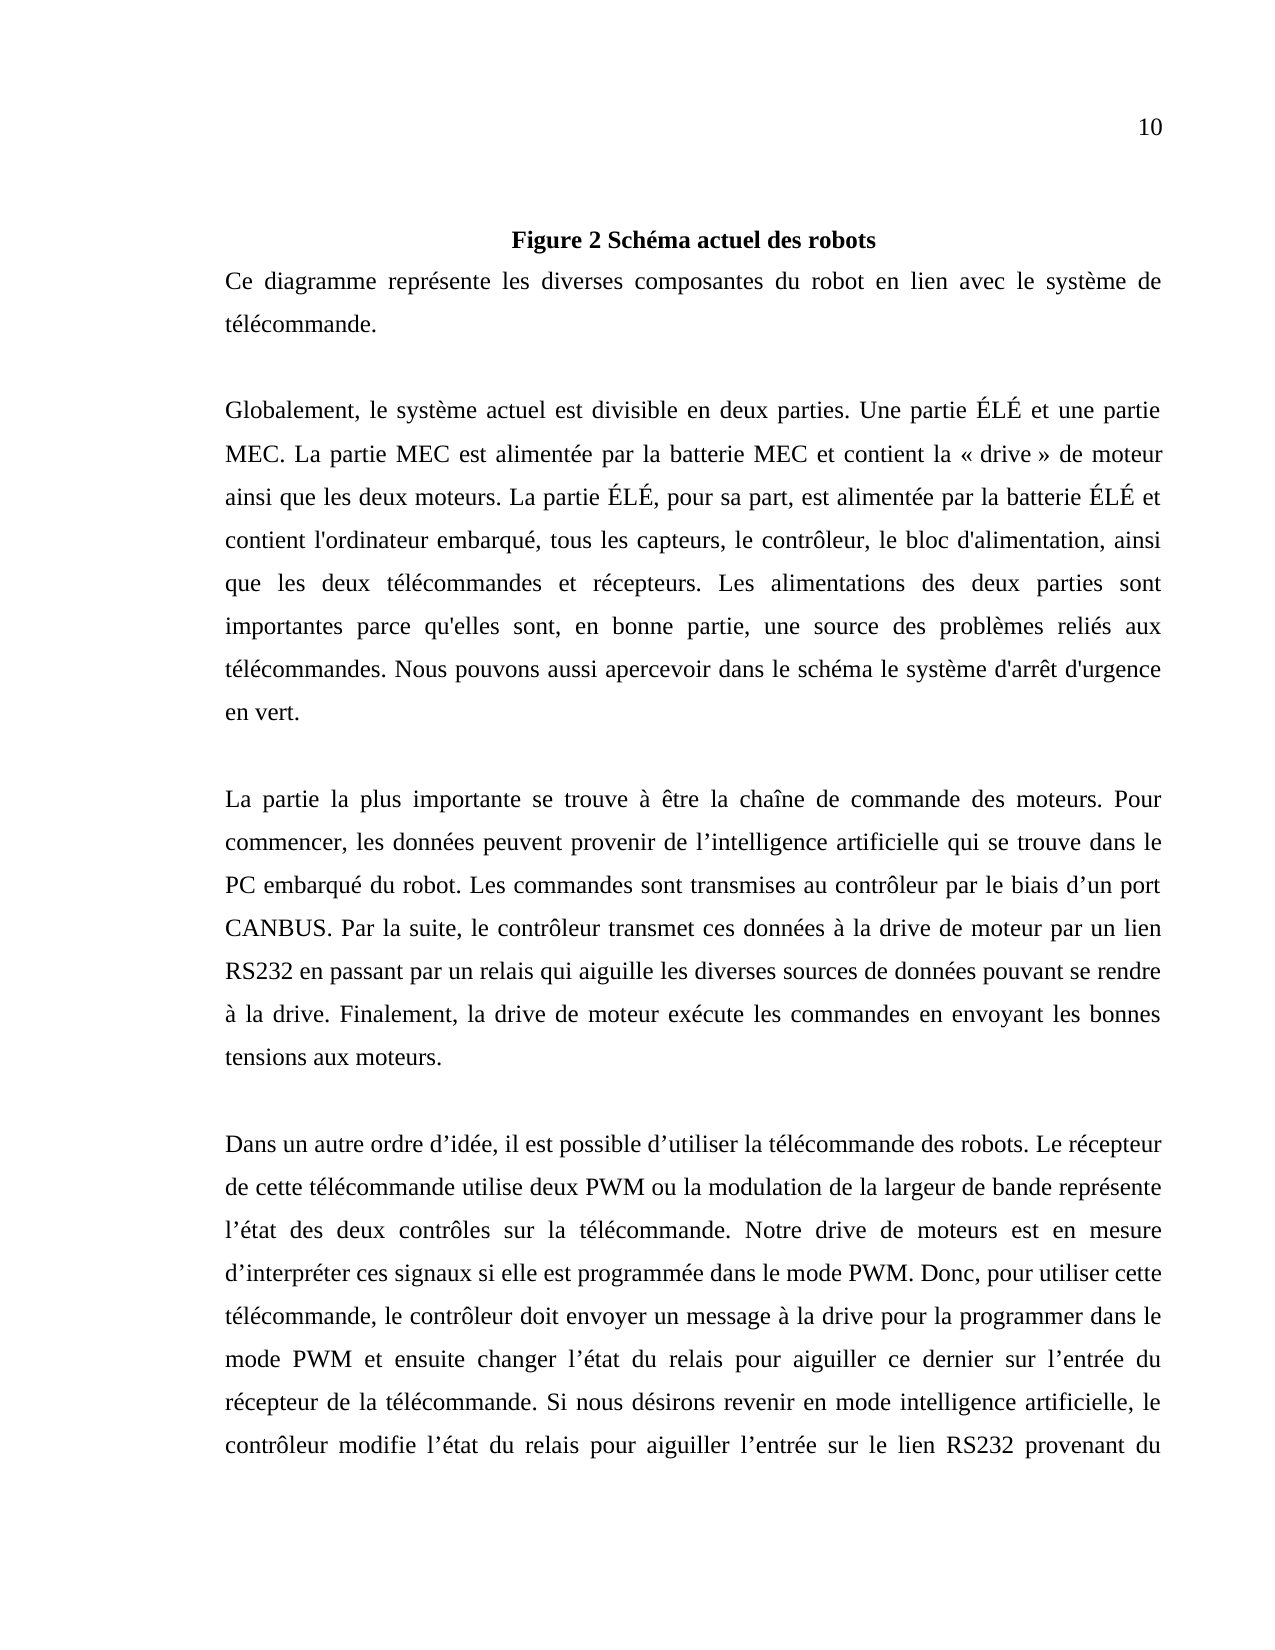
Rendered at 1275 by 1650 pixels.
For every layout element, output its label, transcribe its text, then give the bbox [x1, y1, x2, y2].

text Globalement, le système actuel est divisible en deux parties. Une partie ÉLÉ et une partie MEC. La partie MEC est alimentée par la batterie MEC et contient la « drive » de moteur ainsi que les deux moteurs. La partie ÉLÉ, pour sa part, est alimentée par la batterie ÉLÉ et contient l'ordinateur embarqué, tous les capteurs, le contrôleur, le bloc d'alimentation, ainsi que les deux télécommandes et récepteurs. Les alimentations des deux parties sont importantes parce qu'elles sont, en bonne partie, une source des problèmes reliés aux télécommandes. Nous pouvons aussi apercevoir dans le schéma le système d'arrêt d'urgence en vert. [225, 396, 1162, 726]
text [225, 1129, 1162, 1459]
text La partie la plus importante se trouve à être la chaîne de commande des moteurs. Pour commencer, les données peuvent provenir de l’intelligence artificielle qui se trouve dans le PC embarqué du robot. Les commandes sont transmises au contrôleur par le biais d’un port CANBUS. Par la suite, le contrôleur transmet ces données à la drive de moteur par un lien RS232 en passant par un relais qui aiguille les diverses sources de données pouvant se rendre à la drive. Finalement, la drive de moteur exécute les commandes en envoyant les bonnes tensions aux moteurs. [225, 784, 1162, 1071]
text Ce diagramme représente les diverses composantes du robot en lien avec le système de télécommande. [225, 266, 1162, 338]
